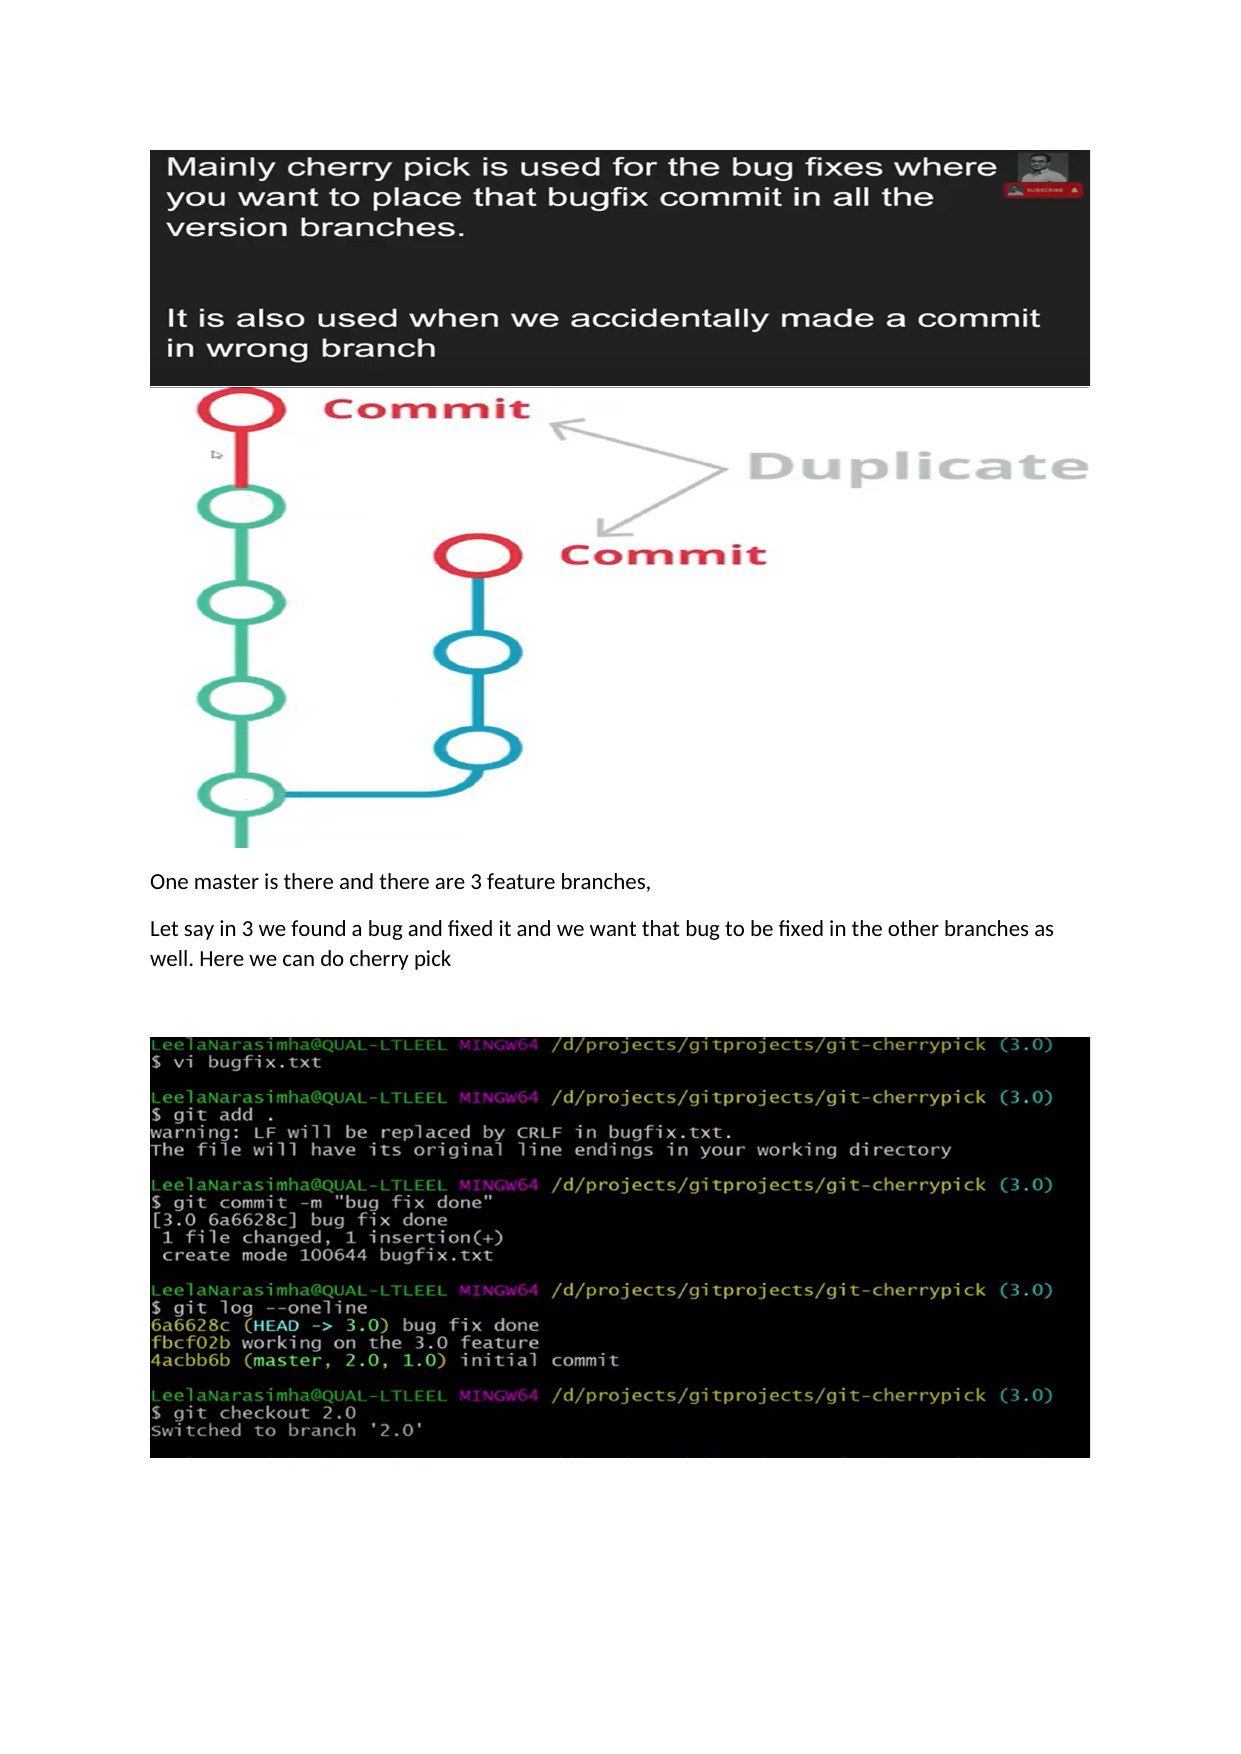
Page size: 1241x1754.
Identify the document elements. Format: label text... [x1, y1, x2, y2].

picture [150, 150, 1091, 386]
text Let say in 3 we found a bug and fixed it and we want that bug to be fixed in the other branches as well. Here we can do cherry pick [150, 914, 1090, 972]
picture [150, 387, 1089, 848]
picture [150, 1037, 1091, 1458]
text One master is there and there are 3 feature branches, [150, 867, 1090, 895]
